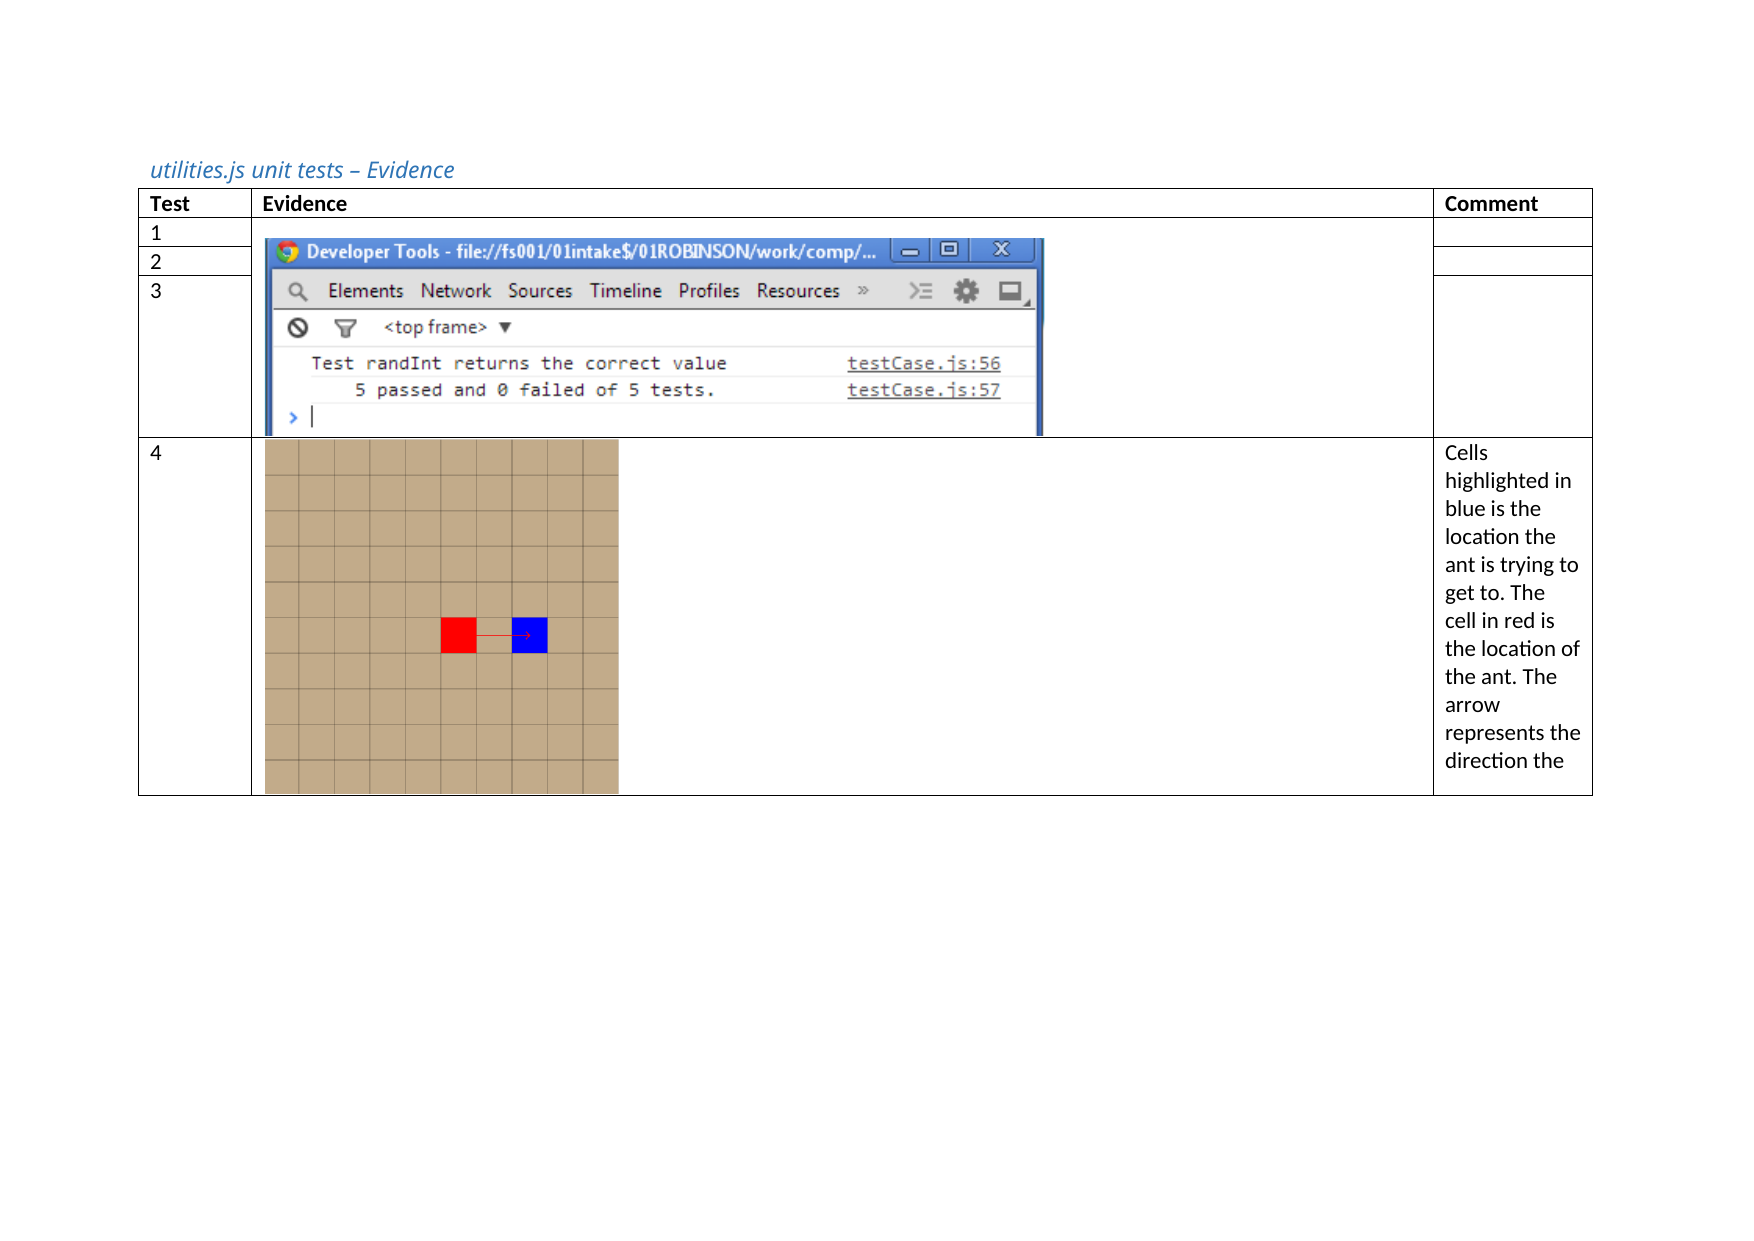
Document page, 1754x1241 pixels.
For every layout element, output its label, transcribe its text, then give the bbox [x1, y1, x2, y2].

picture [263, 238, 1045, 436]
subtitle utilities.js unit tests – Evidence [150, 154, 1604, 185]
table_cell 4 [139, 438, 251, 795]
table_cell 1 [139, 218, 251, 246]
table_header Comment [1434, 189, 1592, 217]
table_cell [1434, 247, 1592, 275]
table_cell [252, 438, 1433, 795]
table_cell 3 [139, 276, 251, 437]
table_cell [1434, 218, 1592, 246]
table_header Test [139, 189, 251, 217]
table_header Evidence [252, 189, 1433, 217]
table_cell [252, 218, 1433, 437]
table_cell [1434, 276, 1592, 437]
table_cell Cells highlighted in blue is the location the ant is trying to get to. The cell in red is the location of the ant. The arrow represents the direction the ant will move in. [1434, 438, 1592, 795]
table_cell 2 [139, 247, 251, 275]
